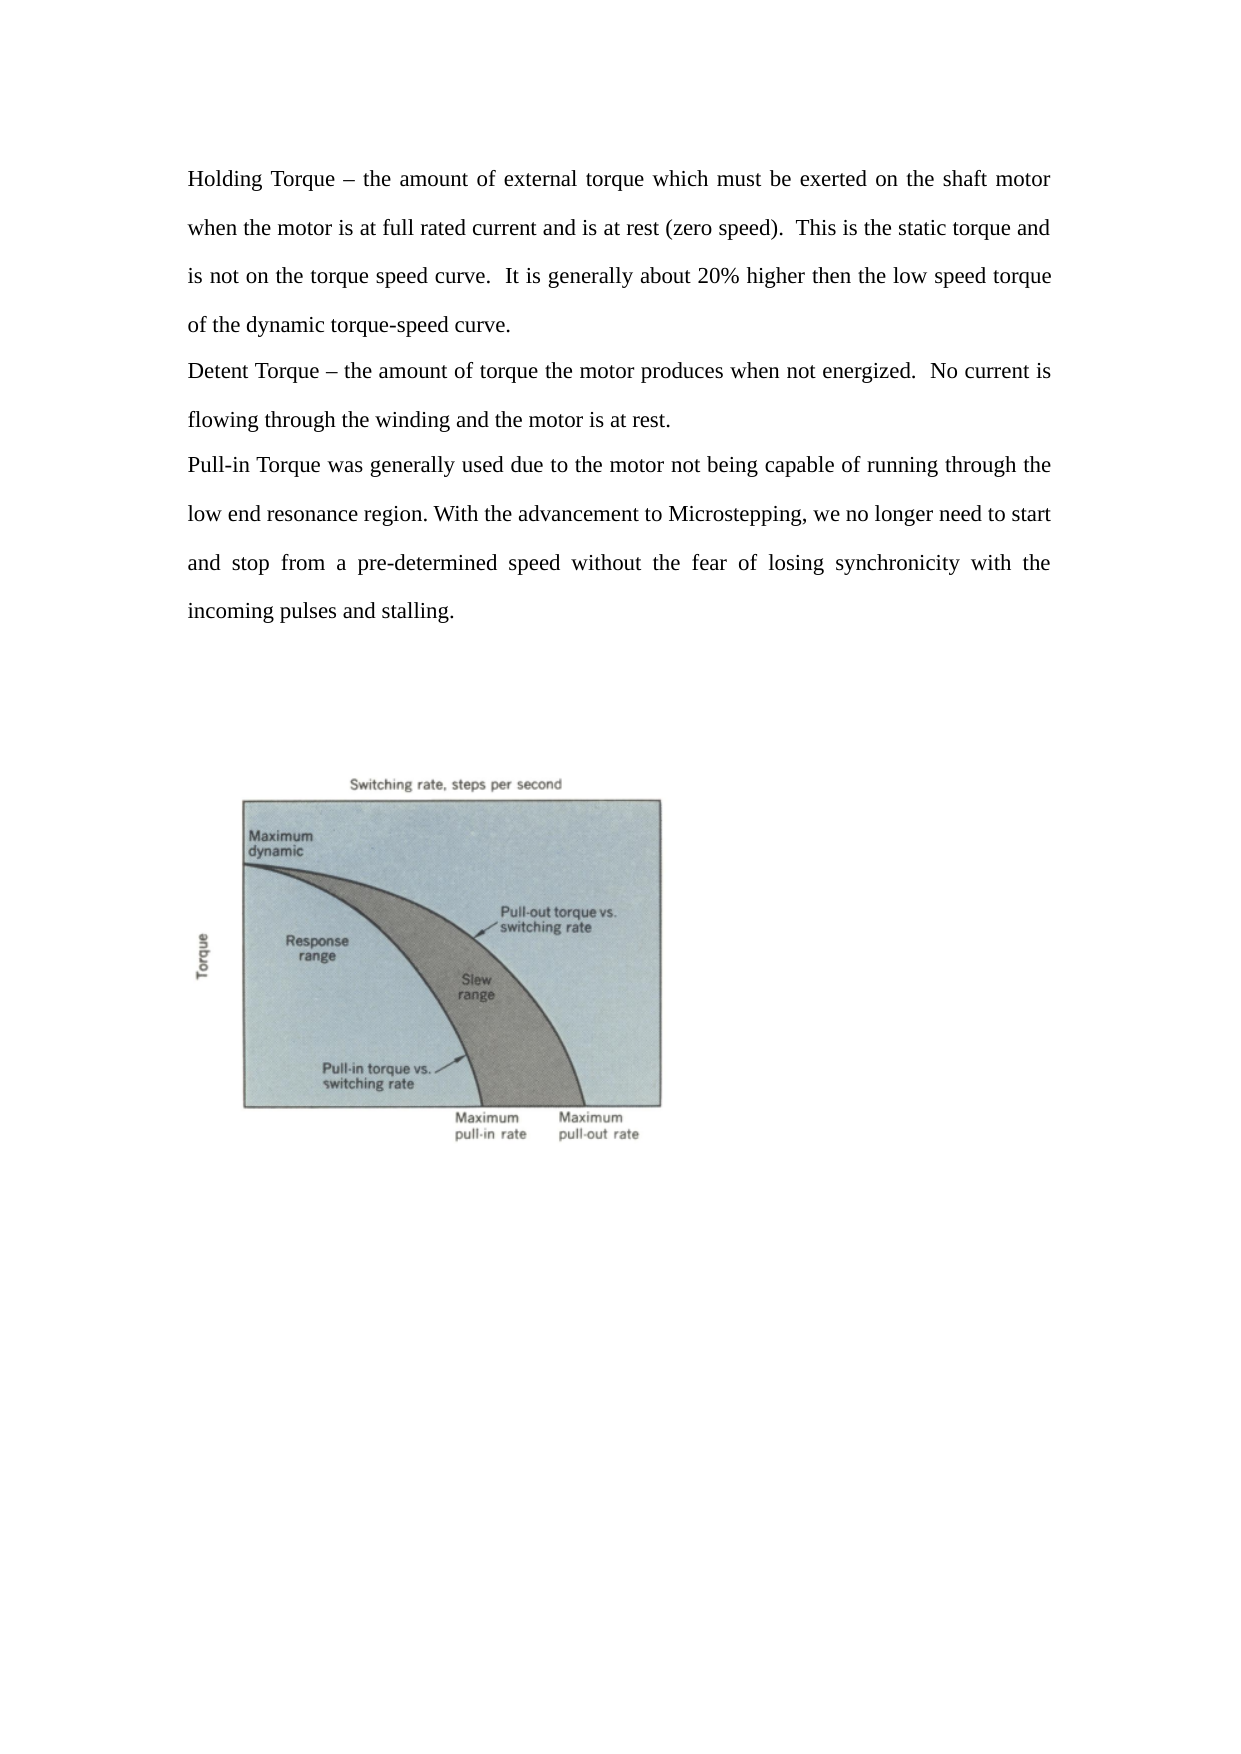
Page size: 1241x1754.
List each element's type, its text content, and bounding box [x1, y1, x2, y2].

text Detent Torque – the amount of torque the motor produces when not energized. No current is flowing through the winding and the motor is at rest. [187, 354, 1053, 435]
text Holding Torque – the amount of external torque which must be exerted on the shaft motor when the motor is at full rated current and is at rest (zero speed). This is the static torque and is not on the torque speed curve. It is generally about 20% higher then the low speed torque of the dynamic torque-speed curve. [187, 162, 1053, 341]
picture [187, 777, 670, 1149]
text Pull-in Torque was generally used due to the motor not being capable of running through the low end resonance region. With the advancement to Microstepping, we no longer need to start and stop from a pre-determined speed without the fear of losing synchronicity with the incoming pulses and stalling. [187, 448, 1053, 627]
